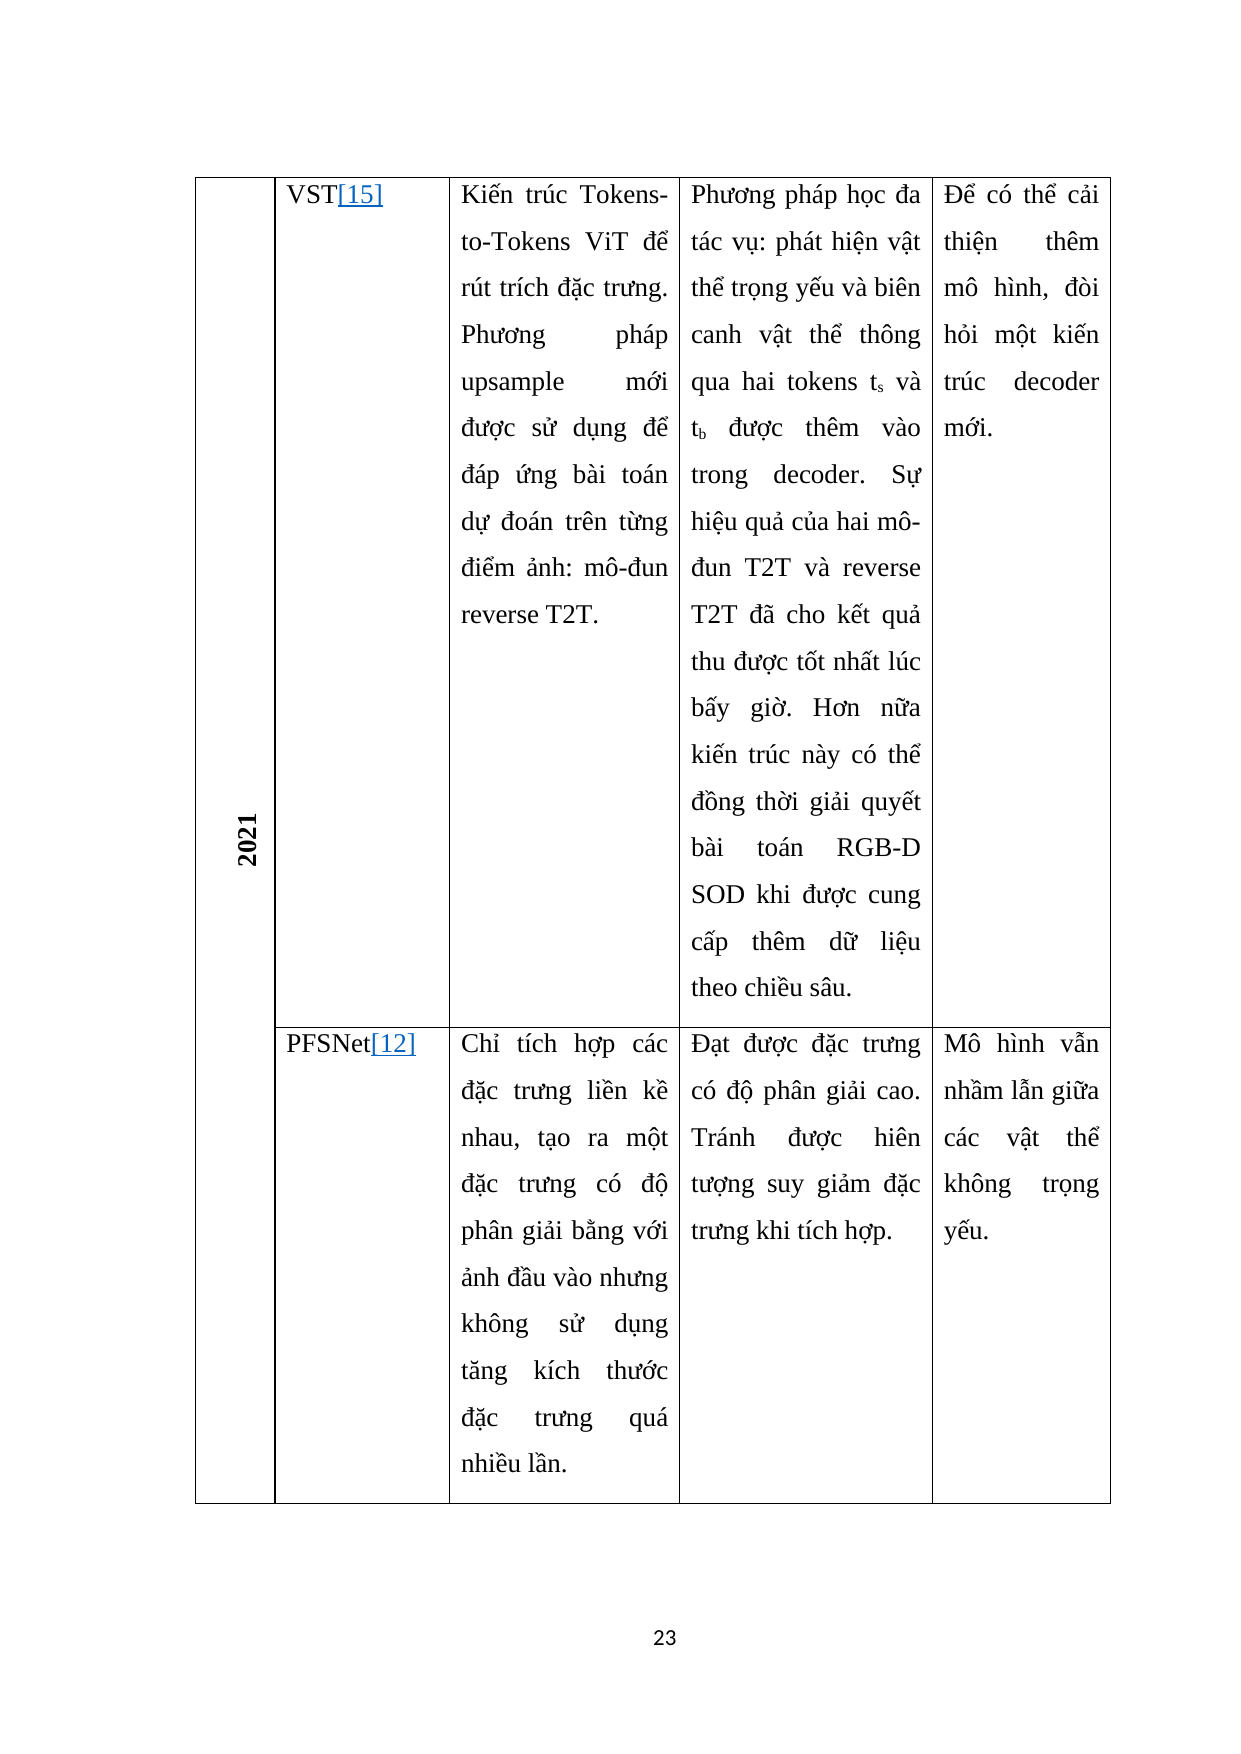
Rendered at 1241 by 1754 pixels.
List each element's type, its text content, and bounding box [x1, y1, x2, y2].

table_cell 2021 [196, 178, 274, 1503]
table_cell Phương pháp học đa tác vụ: phát hiện vật thể trọng yếu và biên canh vật thể thông qua hai tokens ts và tb được thêm vào trong decoder. Sự hiệu quả của hai mô-đun T2T và reverse T2T đã cho kết quả thu được tốt nhất lúc bấy giờ. Hơn nữa kiến trúc này có thể đồng thời giải quyết bài toán RGB-D SOD khi được cung cấp thêm dữ liệu theo chiều sâu. [680, 178, 932, 1027]
table_cell VST[15] [276, 178, 449, 1027]
table_cell Để có thể cải thiện thêm mô hình, đòi hỏi một kiến trúc decoder mới. [933, 178, 1110, 1027]
table_cell PFSNet[12] [276, 1028, 449, 1503]
table_cell Mô hình vẫn nhầm lẫn giữa các vật thể không trọng yếu. [933, 1028, 1110, 1503]
table_cell Kiến trúc Tokens-to-Tokens ViT để rút trích đặc trưng. Phương pháp upsample mới được sử dụng để đáp ứng bài toán dự đoán trên từng điểm ảnh: mô-đun reverse T2T. [450, 178, 679, 1027]
table_cell Đạt được đặc trưng có độ phân giải cao. Tránh được hiên tượng suy giảm đặc trưng khi tích hợp. [680, 1028, 932, 1503]
table_cell Chỉ tích hợp các đặc trưng liền kề nhau, tạo ra một đặc trưng có độ phân giải bằng với ảnh đầu vào nhưng không sử dụng tăng kích thước đặc trưng quá nhiều lần. [450, 1028, 679, 1503]
